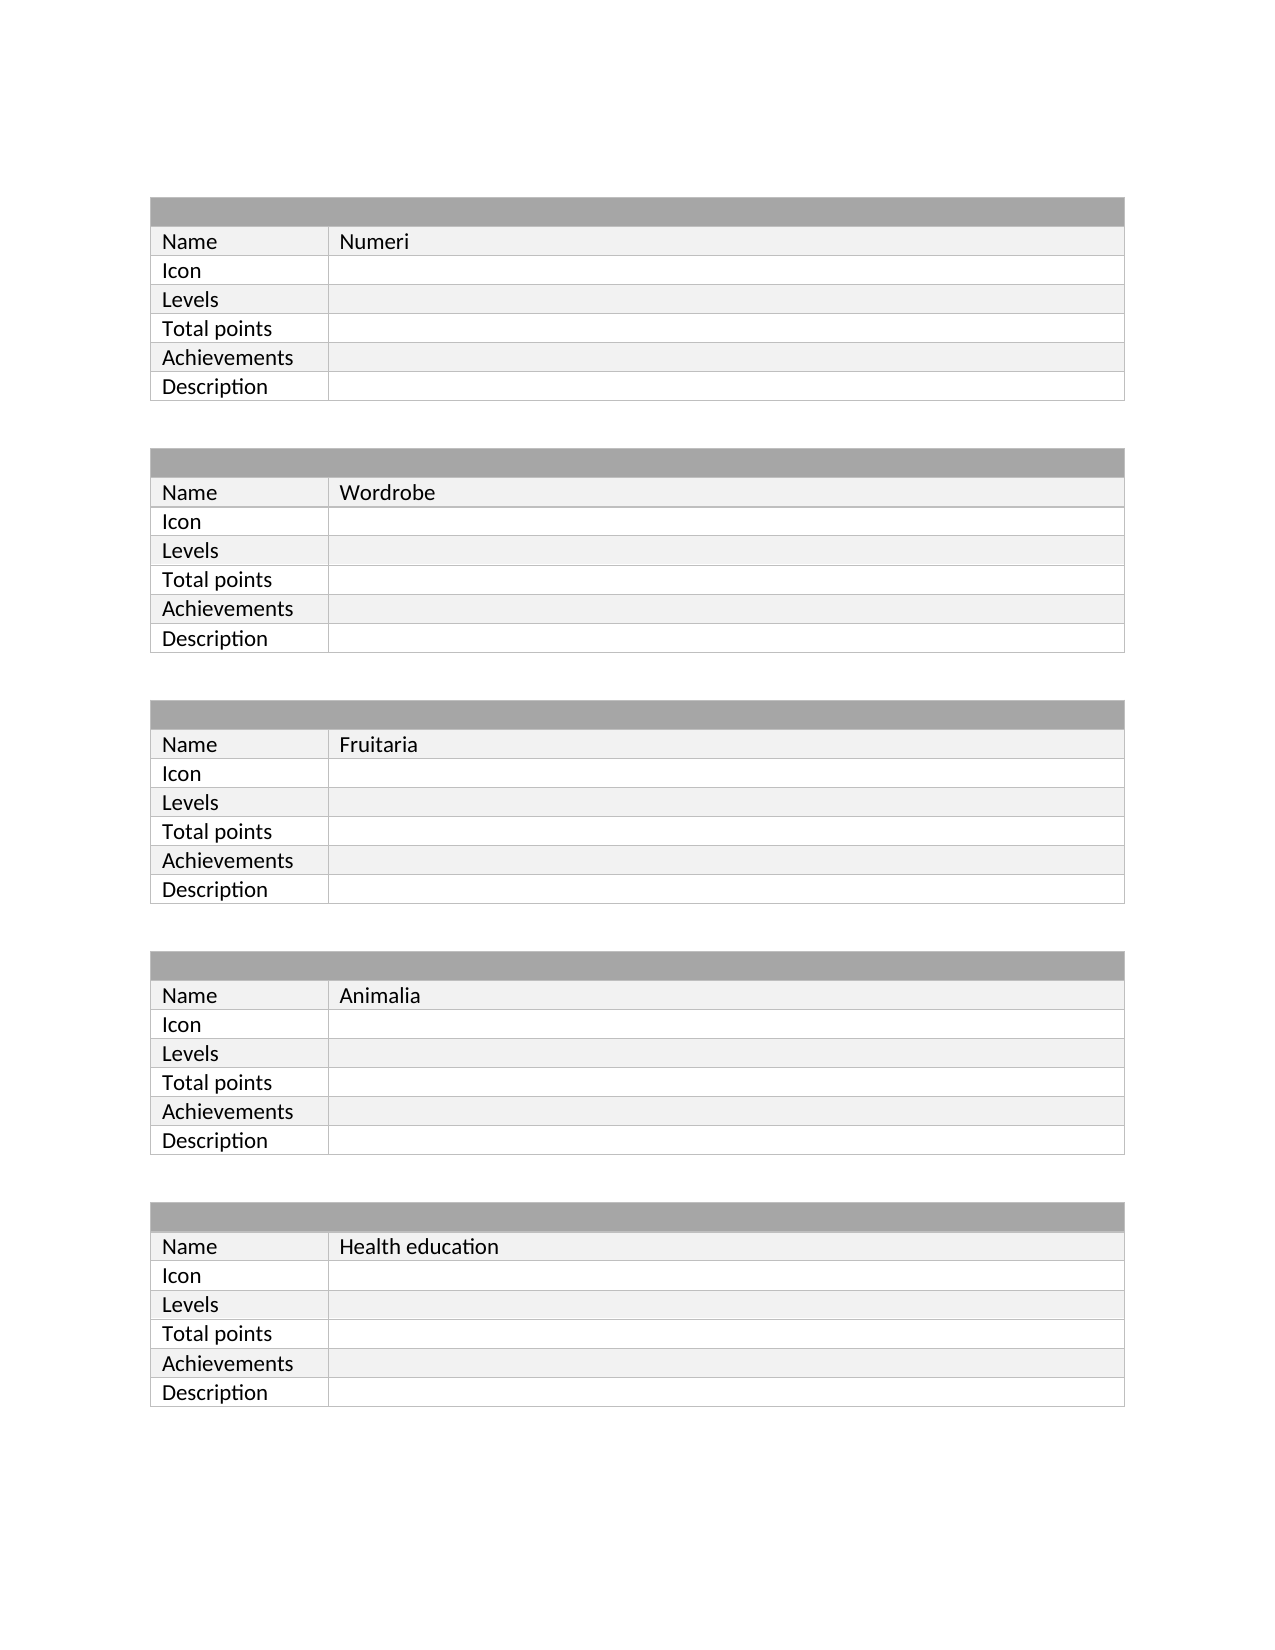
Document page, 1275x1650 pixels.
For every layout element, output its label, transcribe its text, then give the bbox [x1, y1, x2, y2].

table_header [151, 1203, 1124, 1231]
table_cell Total points [151, 817, 328, 845]
table_cell [329, 595, 1124, 623]
table_cell Levels [151, 1039, 328, 1067]
table_cell Total points [151, 566, 328, 593]
table_cell [329, 1349, 1124, 1377]
table_cell [329, 343, 1124, 371]
table_cell Achievements [151, 343, 328, 371]
table_cell [329, 536, 1124, 564]
table_cell Description [151, 624, 328, 652]
table_cell [329, 1068, 1124, 1096]
table_cell Levels [151, 285, 328, 313]
table_cell Levels [151, 1291, 328, 1318]
table_cell [329, 1291, 1124, 1318]
table_cell [329, 1097, 1124, 1125]
table_cell [329, 817, 1124, 845]
table_cell Description [151, 875, 328, 903]
table_cell Name [151, 730, 328, 758]
table_cell Achievements [151, 595, 328, 623]
table_cell [329, 314, 1124, 342]
table_cell Icon [151, 759, 328, 787]
table_cell [329, 1010, 1124, 1038]
table_cell Name [151, 478, 328, 506]
table_cell [329, 285, 1124, 313]
table_cell Description [151, 1378, 328, 1406]
table_header [151, 952, 1124, 980]
table_cell Total points [151, 1068, 328, 1096]
table_cell Icon [151, 508, 328, 535]
table_cell Numeri [329, 227, 1124, 255]
table_cell Wordrobe [329, 478, 1124, 506]
table_cell [329, 508, 1124, 535]
table_cell [329, 256, 1124, 284]
table_cell [329, 566, 1124, 593]
table_cell Description [151, 372, 328, 400]
table_cell Description [151, 1126, 328, 1154]
table_cell Levels [151, 536, 328, 564]
table_cell Achievements [151, 846, 328, 874]
table_cell Icon [151, 1010, 328, 1038]
table_cell [329, 1126, 1124, 1154]
table_cell Name [151, 227, 328, 255]
table_cell [329, 1261, 1124, 1289]
table_header [151, 198, 1124, 226]
table_cell Name [151, 981, 328, 1009]
table_cell [329, 759, 1124, 787]
table_cell [329, 624, 1124, 652]
table_cell Name [151, 1233, 328, 1260]
table_header [151, 701, 1124, 729]
table_cell [329, 875, 1124, 903]
table_cell [329, 372, 1124, 400]
table_cell [329, 1039, 1124, 1067]
table_cell Total points [151, 1320, 328, 1348]
table_cell Animalia [329, 981, 1124, 1009]
table_cell [329, 788, 1124, 816]
table_cell Levels [151, 788, 328, 816]
table_cell Fruitaria [329, 730, 1124, 758]
table_cell Total points [151, 314, 328, 342]
table_cell Icon [151, 256, 328, 284]
table_header [151, 449, 1124, 477]
table_cell Health education [329, 1233, 1124, 1260]
table_cell Achievements [151, 1349, 328, 1377]
table_cell [329, 1378, 1124, 1406]
table_cell Achievements [151, 1097, 328, 1125]
table_cell [329, 1320, 1124, 1348]
table_cell [329, 846, 1124, 874]
table_cell Icon [151, 1261, 328, 1289]
